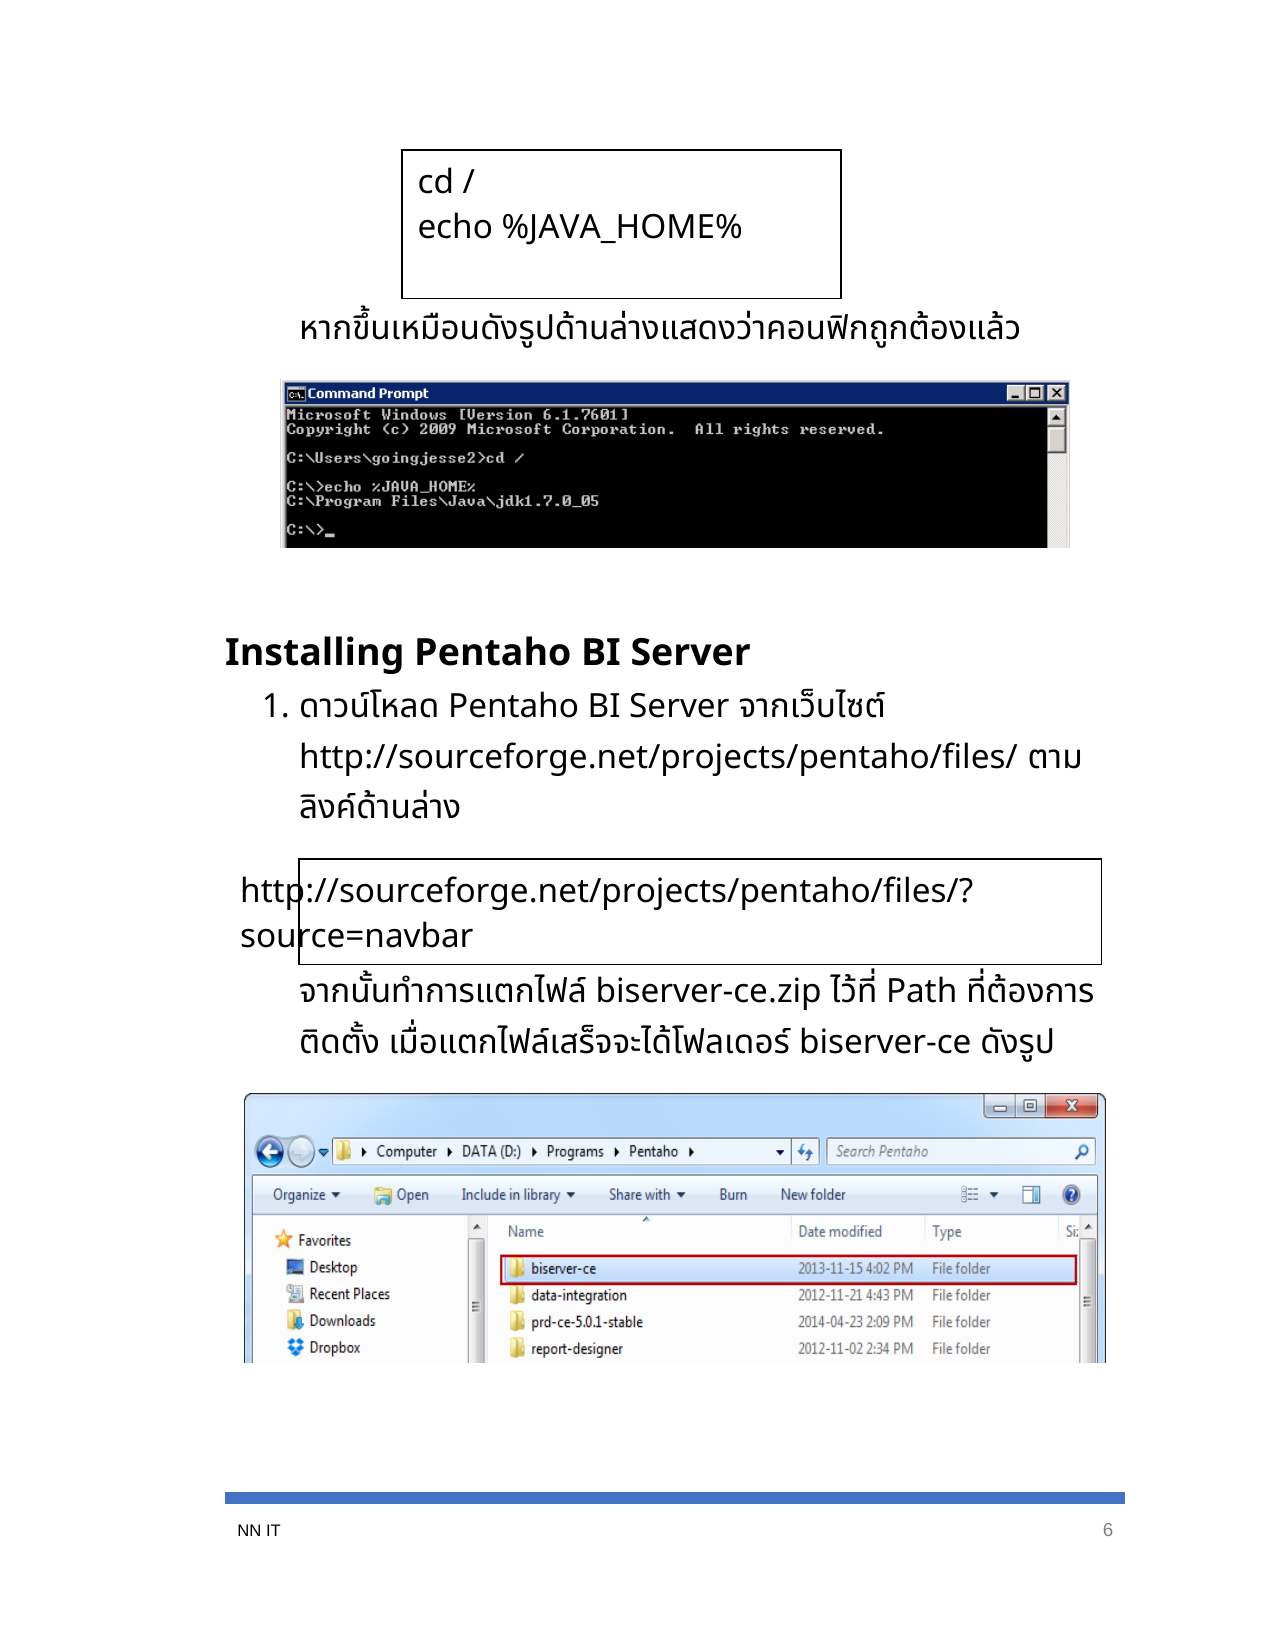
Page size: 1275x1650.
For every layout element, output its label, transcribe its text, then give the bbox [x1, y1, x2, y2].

list จากนั้นทำการแตกไฟล์ biserver-ce.zip ไว้ที่ Path ที่ต้องการติดตั้ง เมื่อแตกไฟล์เสร็จจะได้โฟลเดอร์ biserver-ce ดังรูป [299, 967, 1125, 1068]
list ดาวน์โหลด Pentaho BI Server จากเว็บไซต์ http://sourceforge.net/projects/pentaho/files/ ตามลิงค์ด้านล่าง [262, 682, 1125, 834]
subtitle Installing Pentaho BI Server [225, 625, 1125, 676]
picture [244, 1093, 1106, 1363]
text หากขึ้นเหมือนดังรูปด้านล่างแสดงว่าคอนฟิกถูกต้องแล้ว [299, 304, 1125, 355]
picture [280, 379, 1070, 548]
